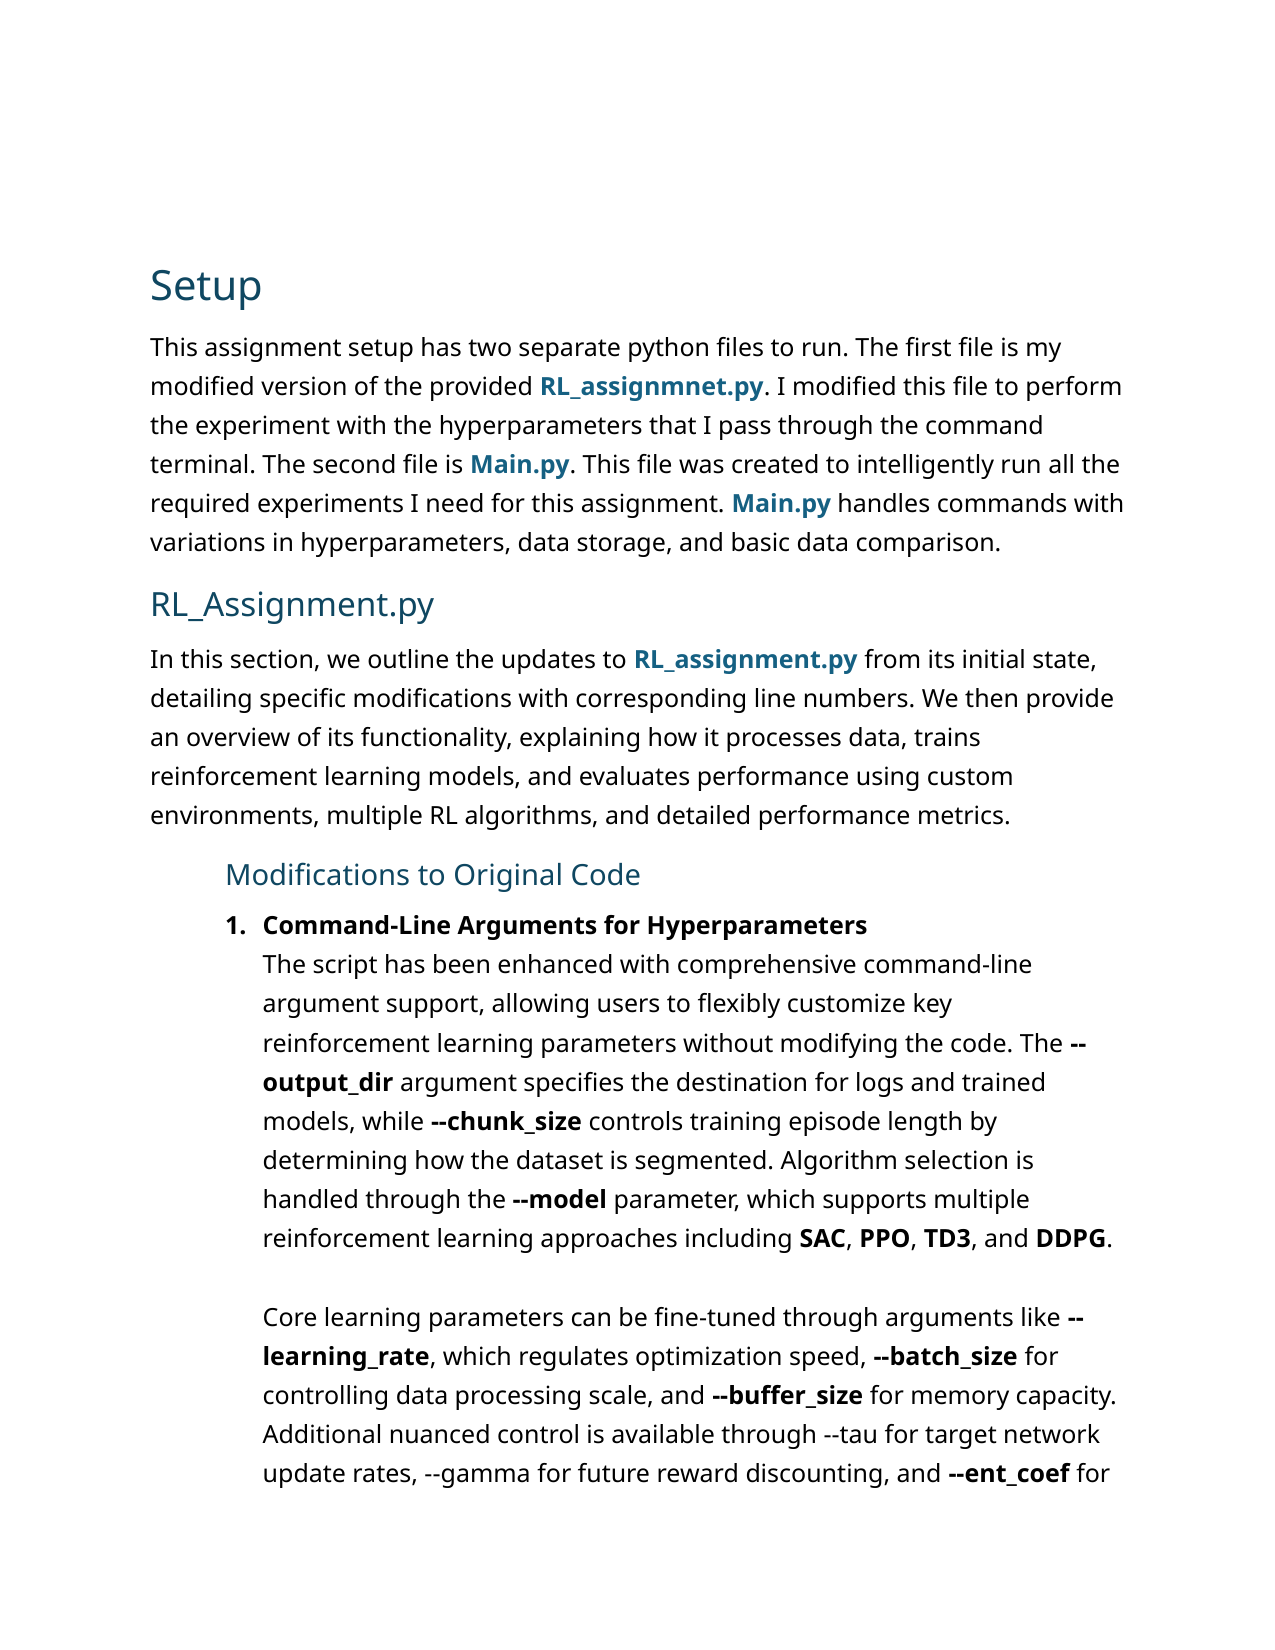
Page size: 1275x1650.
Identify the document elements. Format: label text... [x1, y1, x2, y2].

text In this section, we outline the updates to RL_assignment.py from its initial state, detailing specific modifications with corresponding line numbers. We then provide an overview of its functionality, explaining how it processes data, trains reinforcement learning models, and evaluates performance using custom environments, multiple RL algorithms, and detailed performance metrics. [150, 641, 1125, 832]
text This assignment setup has two separate python files to run. The first file is my modified version of the provided RL_assignmnet.py. I modified this file to perform the experiment with the hyperparameters that I pass through the command terminal. The second file is Main.py. This file was created to intelligently run all the required experiments I need for this assignment. Main.py handles commands with variations in hyperparameters, data storage, and basic data comparison. [150, 329, 1125, 559]
list Command-Line Arguments for Hyperparameters The script has been enhanced with comprehensive command-line argument support, allowing users to flexibly customize key reinforcement learning parameters without modifying the code. The --output_dir argument specifies the destination for logs and trained models, while --chunk_size controls training episode length by determining how the dataset is segmented. Algorithm selection is handled through the --model parameter, which supports multiple reinforcement learning approaches including SAC, PPO, TD3, and DDPG. [225, 908, 1125, 1255]
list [262, 1299, 1125, 1490]
subtitle Setup [150, 256, 1125, 312]
subtitle Modifications to Original Code [150, 854, 1125, 893]
subtitle RL_Assignment.py [150, 581, 1125, 626]
